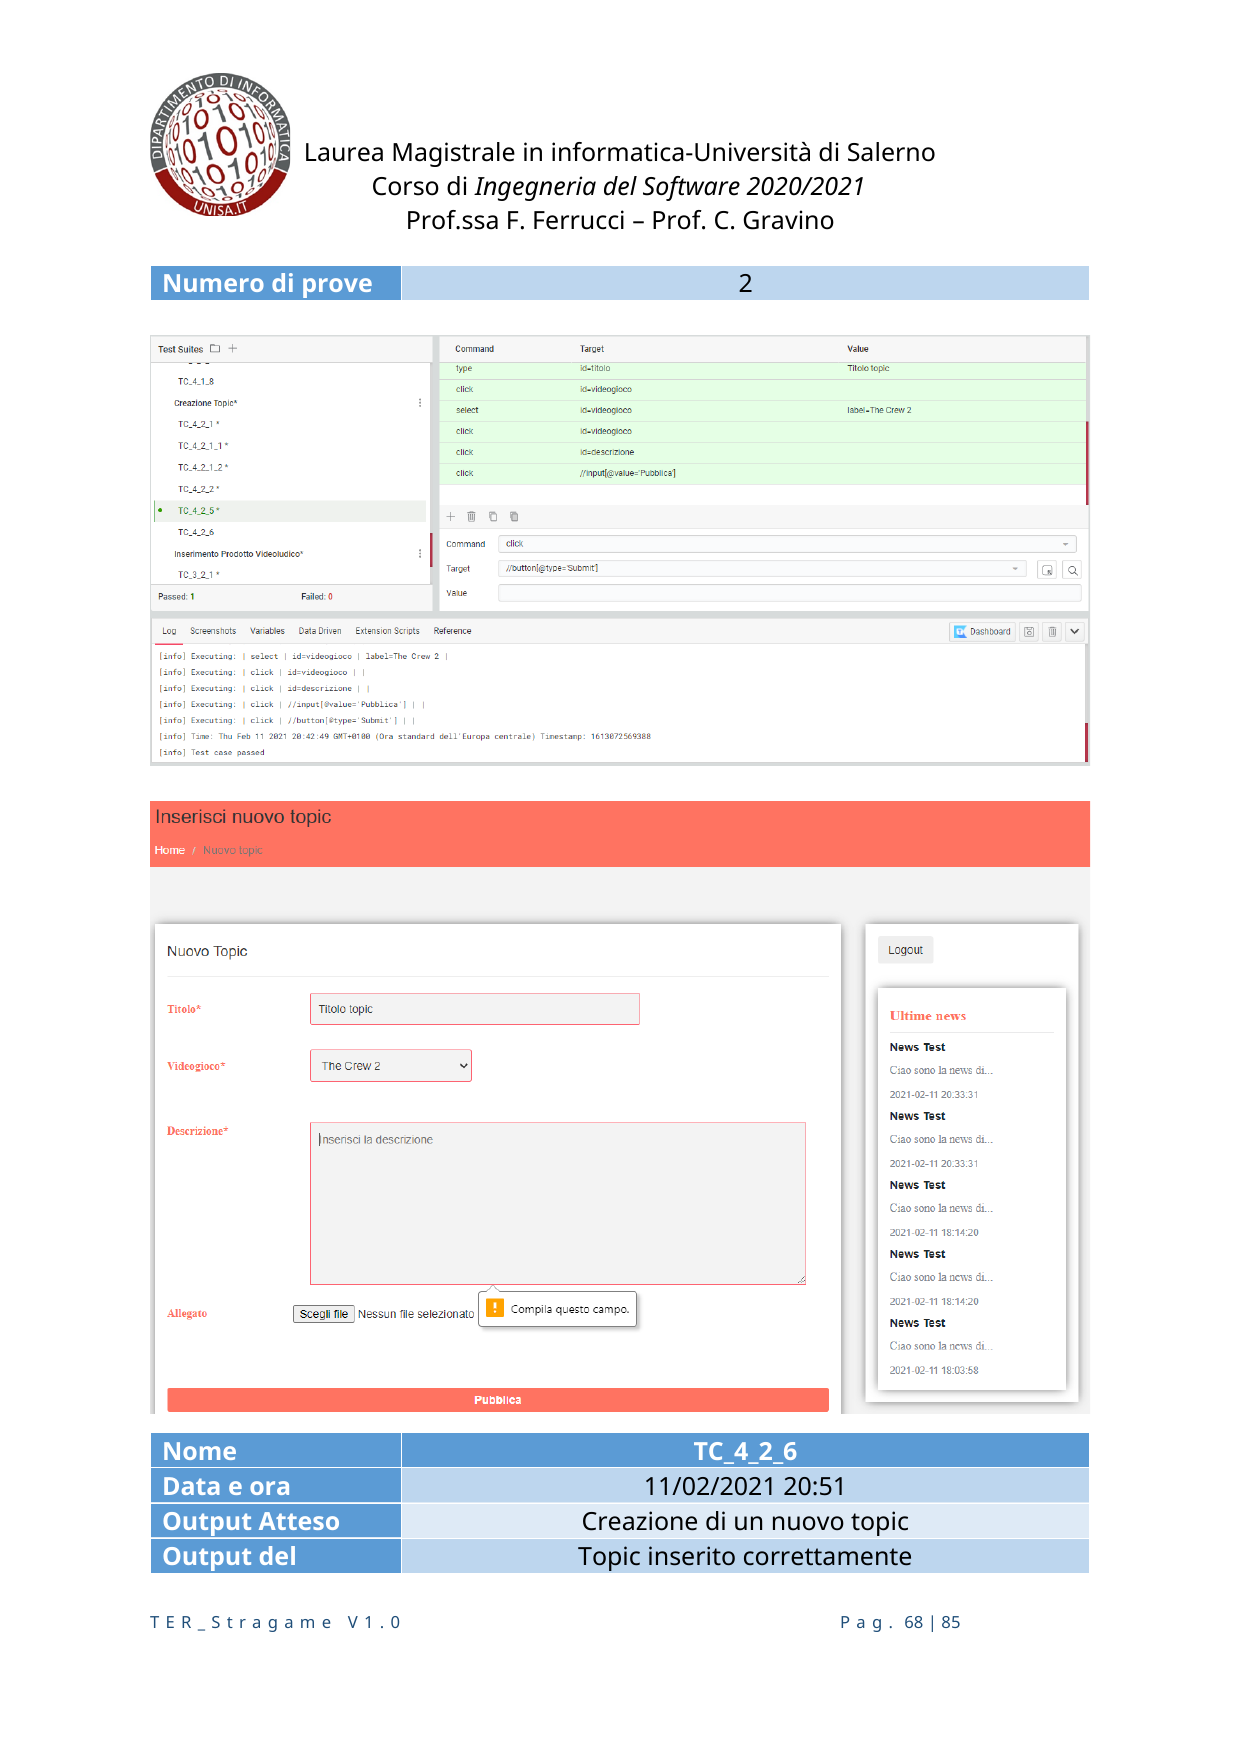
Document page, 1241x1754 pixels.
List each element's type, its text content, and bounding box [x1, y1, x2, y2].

table_header Nome [151, 1433, 401, 1467]
table_cell Creazione di un nuovo topic [402, 1504, 1089, 1537]
table_header TC_4_2_6 [402, 1433, 1089, 1467]
table_cell Numero di prove [151, 266, 401, 300]
table_cell Topic inserito correttamente [402, 1539, 1089, 1573]
picture [150, 335, 1091, 766]
table_cell Data e ora [151, 1468, 401, 1502]
table_cell Output del sistema [151, 1539, 401, 1573]
picture [149, 73, 290, 215]
picture [150, 801, 1091, 1414]
table_cell Output Atteso [151, 1504, 401, 1537]
table_cell 2 [402, 266, 1089, 300]
table_cell 11/02/2021 20:51 [402, 1468, 1089, 1502]
